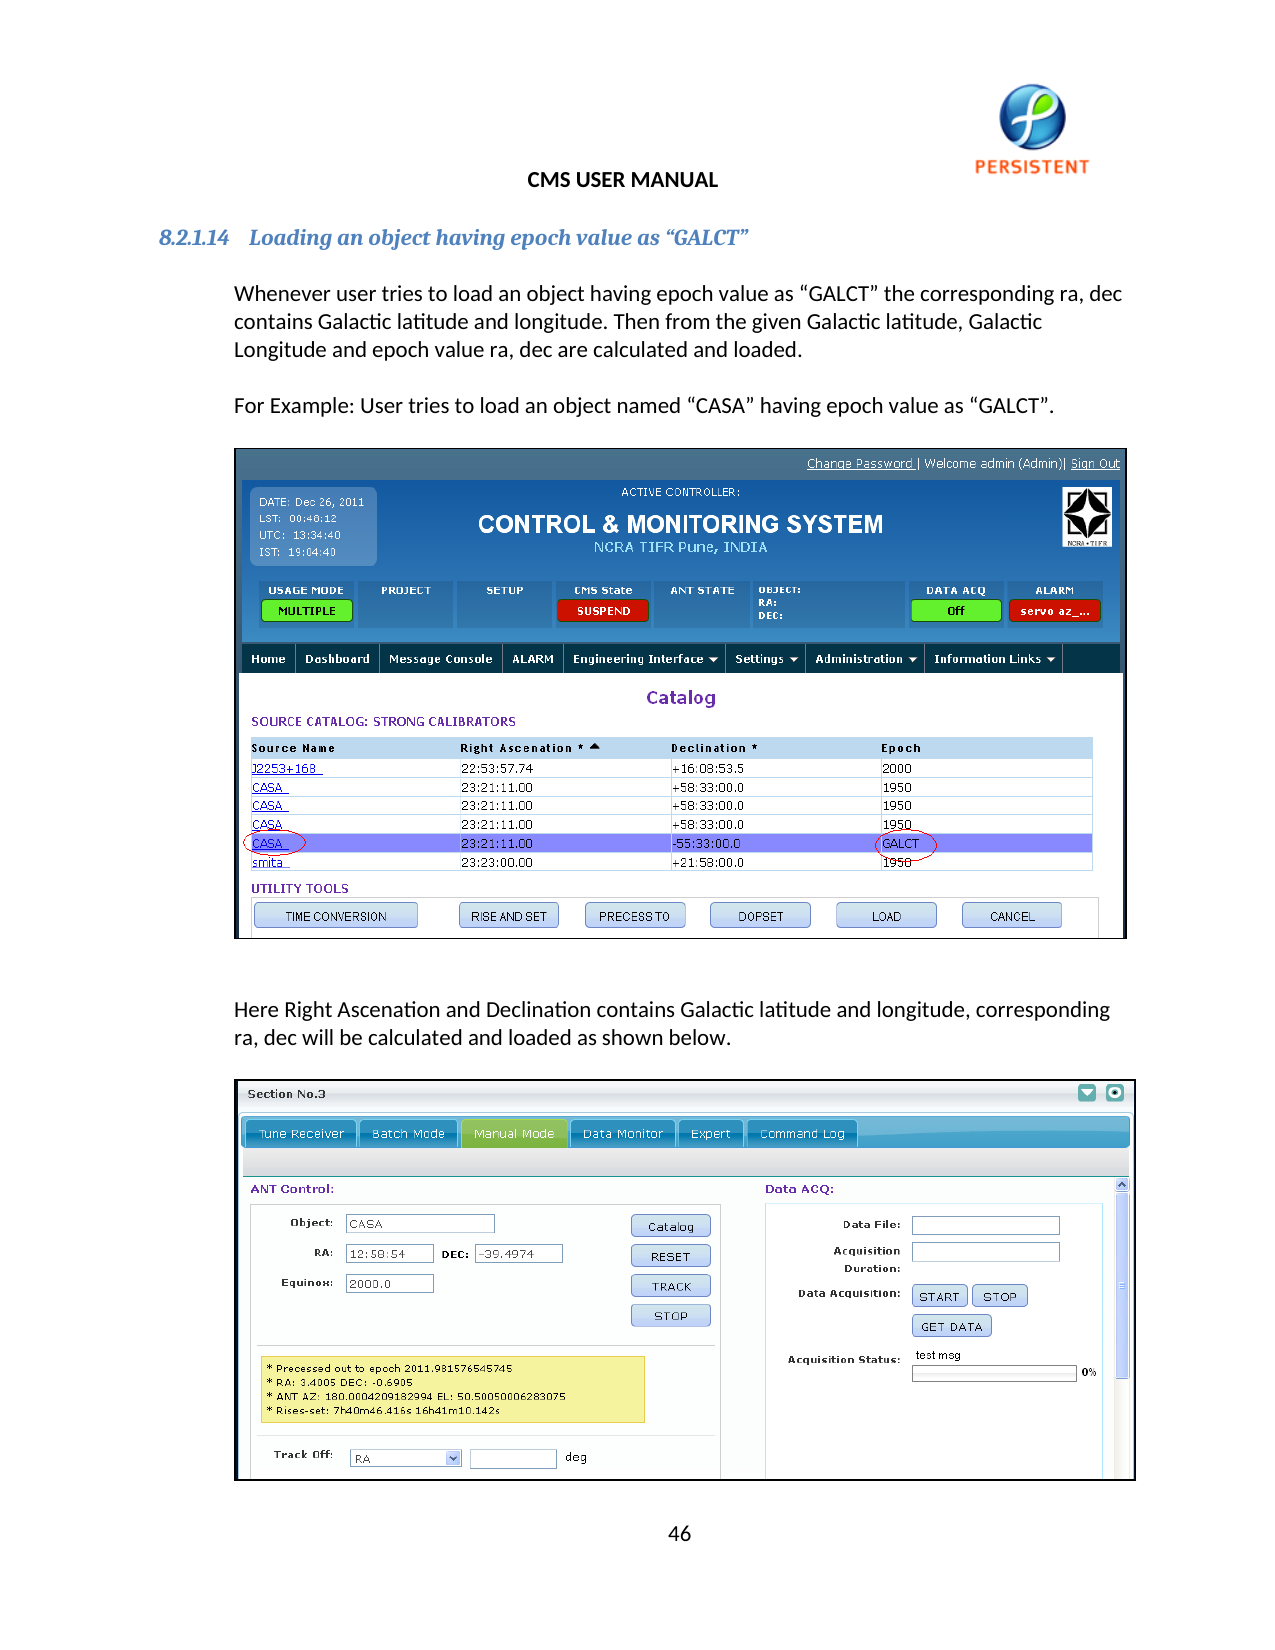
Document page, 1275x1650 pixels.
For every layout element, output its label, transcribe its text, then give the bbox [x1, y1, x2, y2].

text Here Right Ascenation and Declination contains Galactic latitude and longitude, corresponding ra, dec will be calculated and loaded as shown below. [234, 995, 1125, 1051]
text Whenever user tries to load an object having epoch value as “GALCT” the corresponding ra, dec contains Galactic latitude and longitude. Then from the given Galactic latitude, Galactic Longitude and epoch value ra, dec are calculated and loaded. [234, 279, 1125, 363]
text For Example: User tries to load an object named “CASA” having epoch value as “GALCT”. [234, 391, 1125, 419]
subtitle Loading an object having epoch value as “GALCT” [159, 225, 1125, 251]
picture [236, 1081, 1135, 1479]
picture [236, 449, 1125, 938]
picture [964, 75, 1100, 188]
